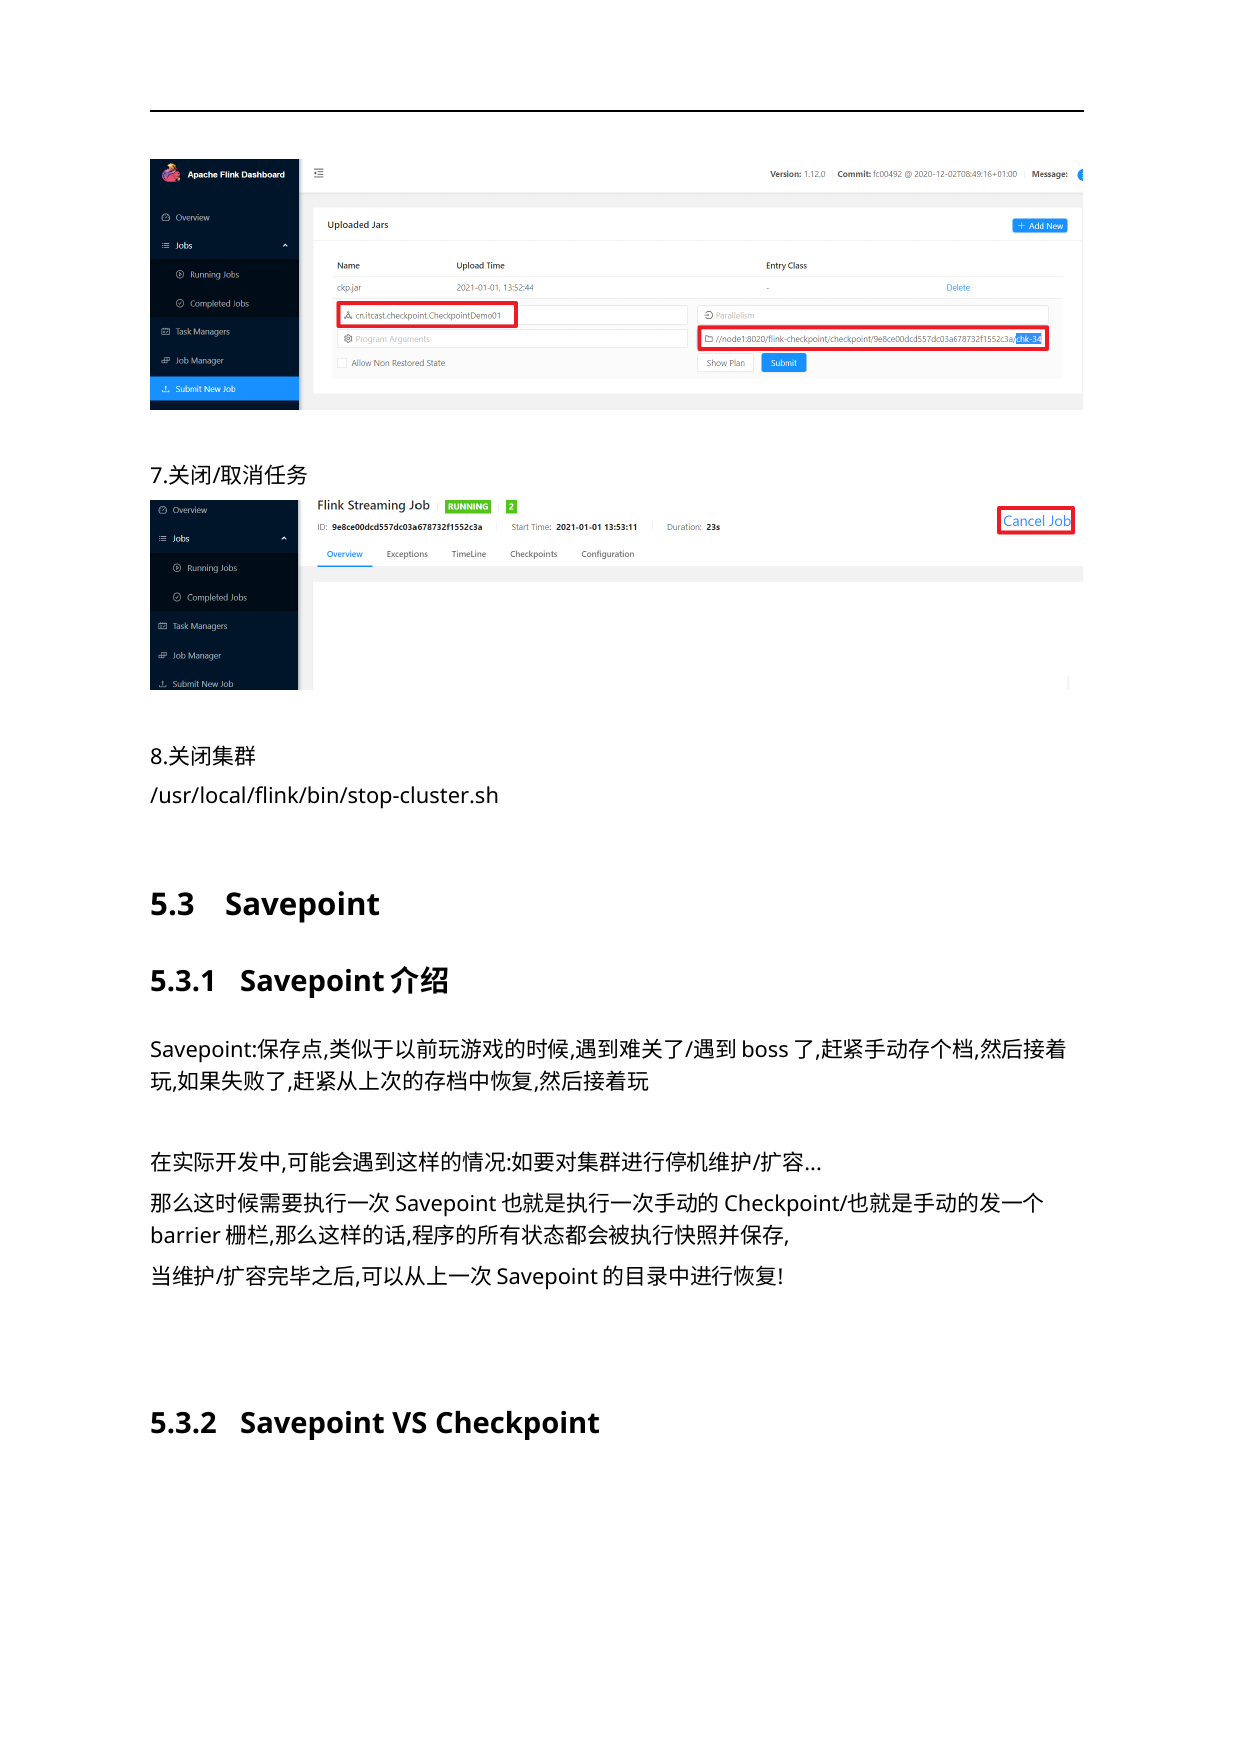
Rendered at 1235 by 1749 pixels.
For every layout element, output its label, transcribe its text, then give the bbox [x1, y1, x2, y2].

text 在实际开发中,可能会遇到这样的情况:如要对集群进行停机维护/扩容... [150, 1145, 1084, 1176]
subtitle Savepoint介绍 [150, 957, 1084, 999]
text /usr/local/flink/bin/stop-cluster.sh [150, 780, 1084, 810]
text Savepoint:保存点,类似于以前玩游戏的时候,遇到难关了/遇到boss了,赶紧手动存个档,然后接着玩,如果失败了,赶紧从上次的存档中恢复,然后接着玩 [150, 1032, 1084, 1096]
text 那么这时候需要执行一次Savepoint也就是执行一次手动的Checkpoint/也就是手动的发一个barrier栅栏,那么这样的话,程序的所有状态都会被执行快照并保存, [150, 1186, 1084, 1250]
text 8.关闭集群 [150, 739, 1084, 771]
subtitle Savepoint VS Checkpoint [150, 1403, 1084, 1442]
subtitle Savepoint [150, 882, 1084, 924]
picture [150, 159, 1084, 410]
text 7.关闭/取消任务 [150, 458, 1084, 490]
picture [150, 500, 1084, 690]
text 当维护/扩容完毕之后,可以从上一次Savepoint的目录中进行恢复! [150, 1259, 1084, 1291]
